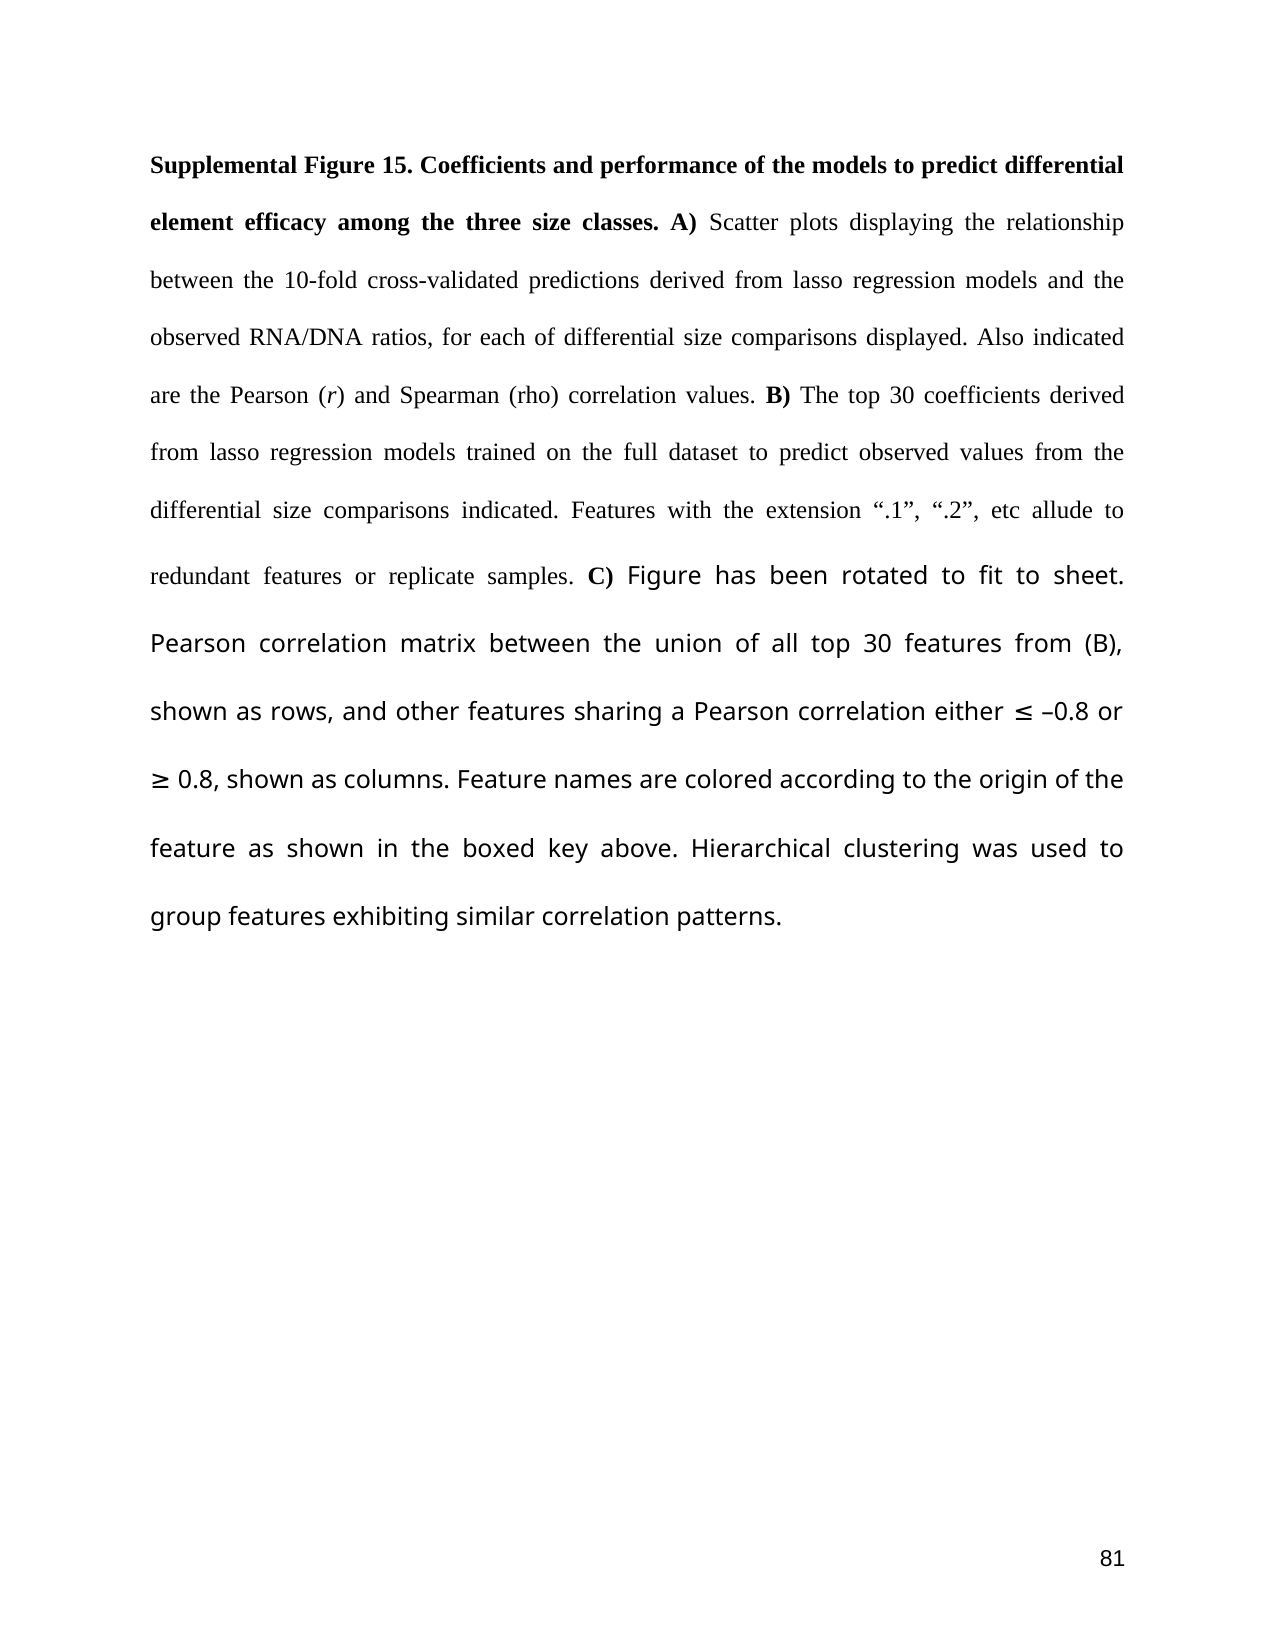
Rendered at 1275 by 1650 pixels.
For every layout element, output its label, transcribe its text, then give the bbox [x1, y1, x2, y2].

text Supplemental Figure 15. Coefficients and performance of the models to predict differential element efficacy among the three size classes. A) Scatter plots displaying the relationship between the 10-fold cross-validated predictions derived from lasso regression models and the observed RNA/DNA ratios, for each of differential size comparisons displayed. Also indicated are the Pearson (r) and Spearman (rho) correlation values. B) The top 30 coefficients derived from lasso regression models trained on the full dataset to predict observed values from the differential size comparisons indicated. Features with the extension “.1”, “.2”, etc allude to redundant features or replicate samples. C) Figure has been rotated to fit to sheet. Pearson correlation matrix between the union of all top 30 features from (B), shown as rows, and other features sharing a Pearson correlation either ≤ –0.8 or ≥ 0.8, shown as columns. Feature names are colored according to the origin of the feature as shown in the boxed key above. Hierarchical clustering was used to group features exhibiting similar correlation patterns. [150, 150, 1125, 932]
